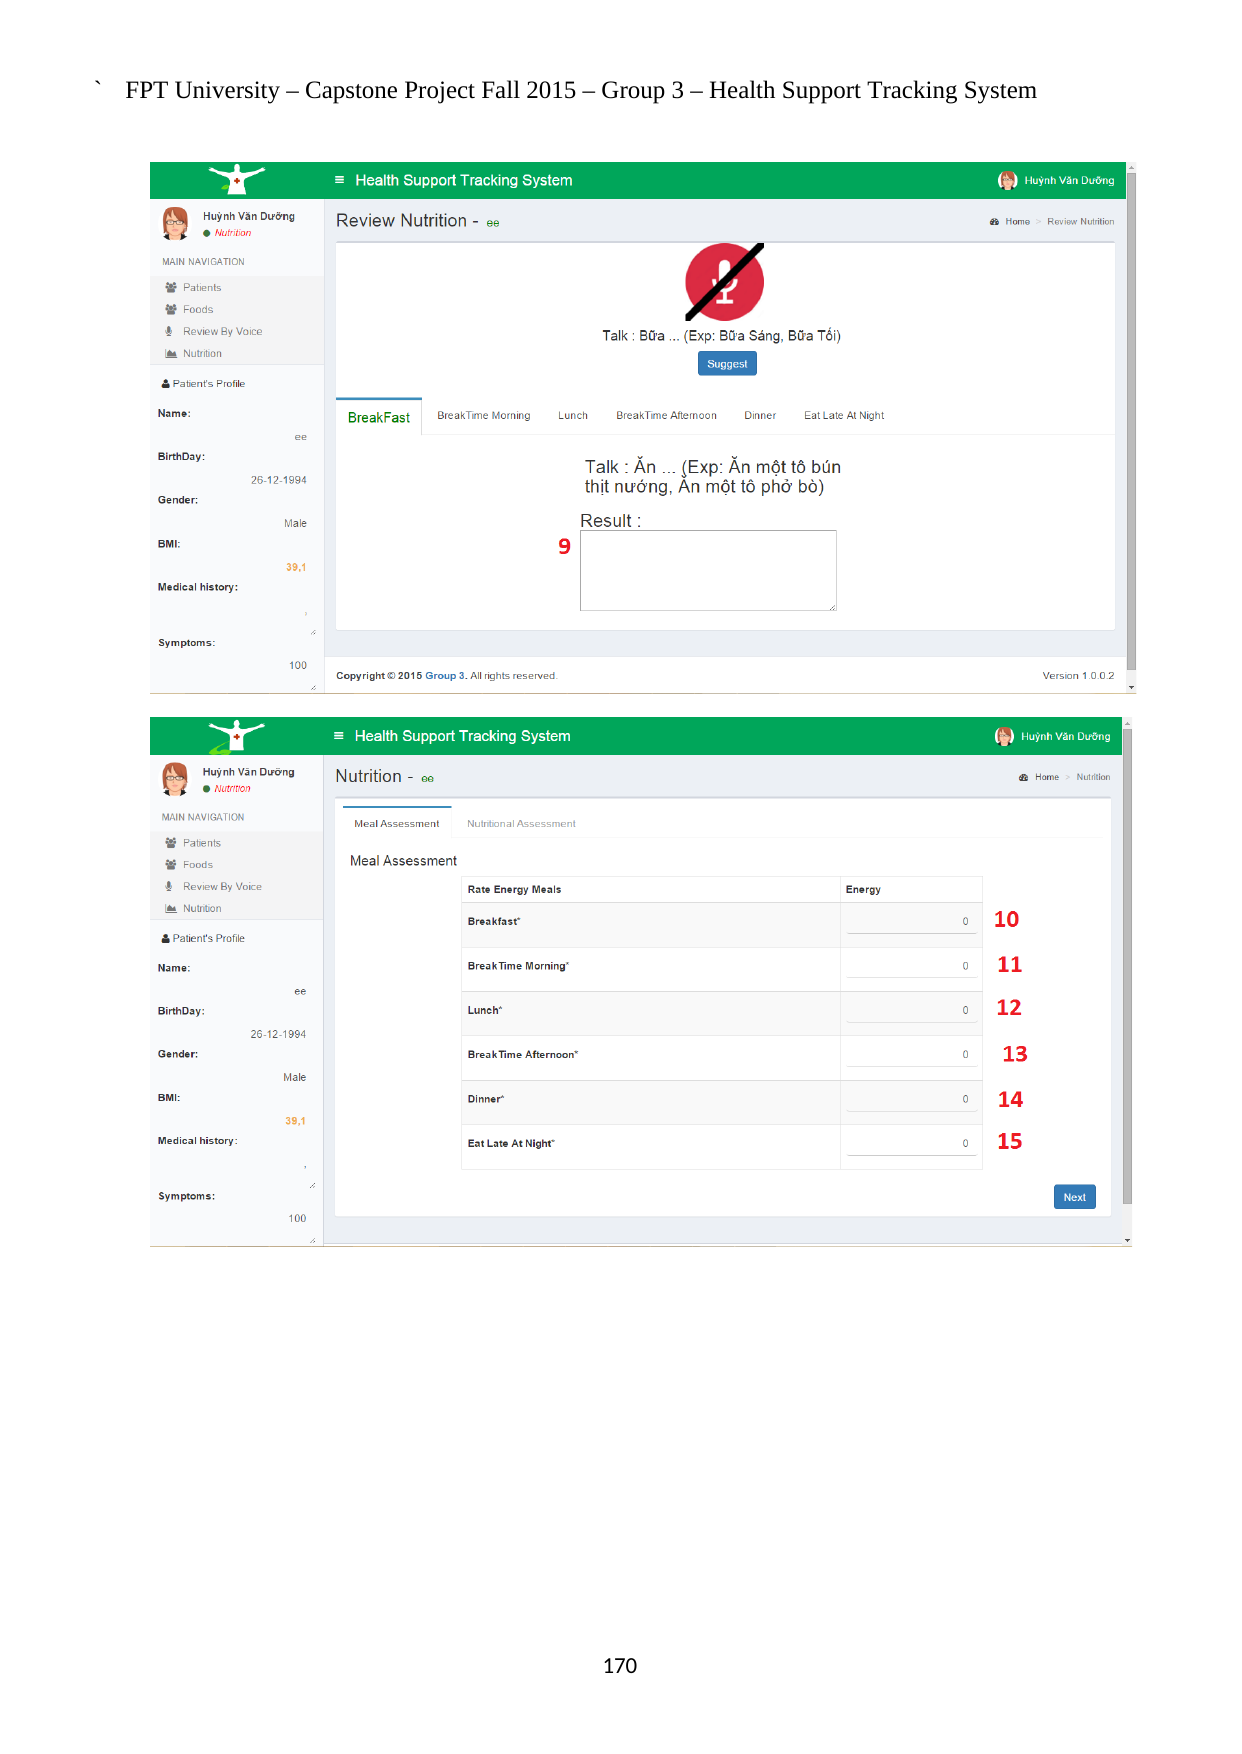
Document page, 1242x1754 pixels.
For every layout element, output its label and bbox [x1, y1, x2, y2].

picture [150, 162, 1137, 694]
picture [150, 717, 1133, 1247]
